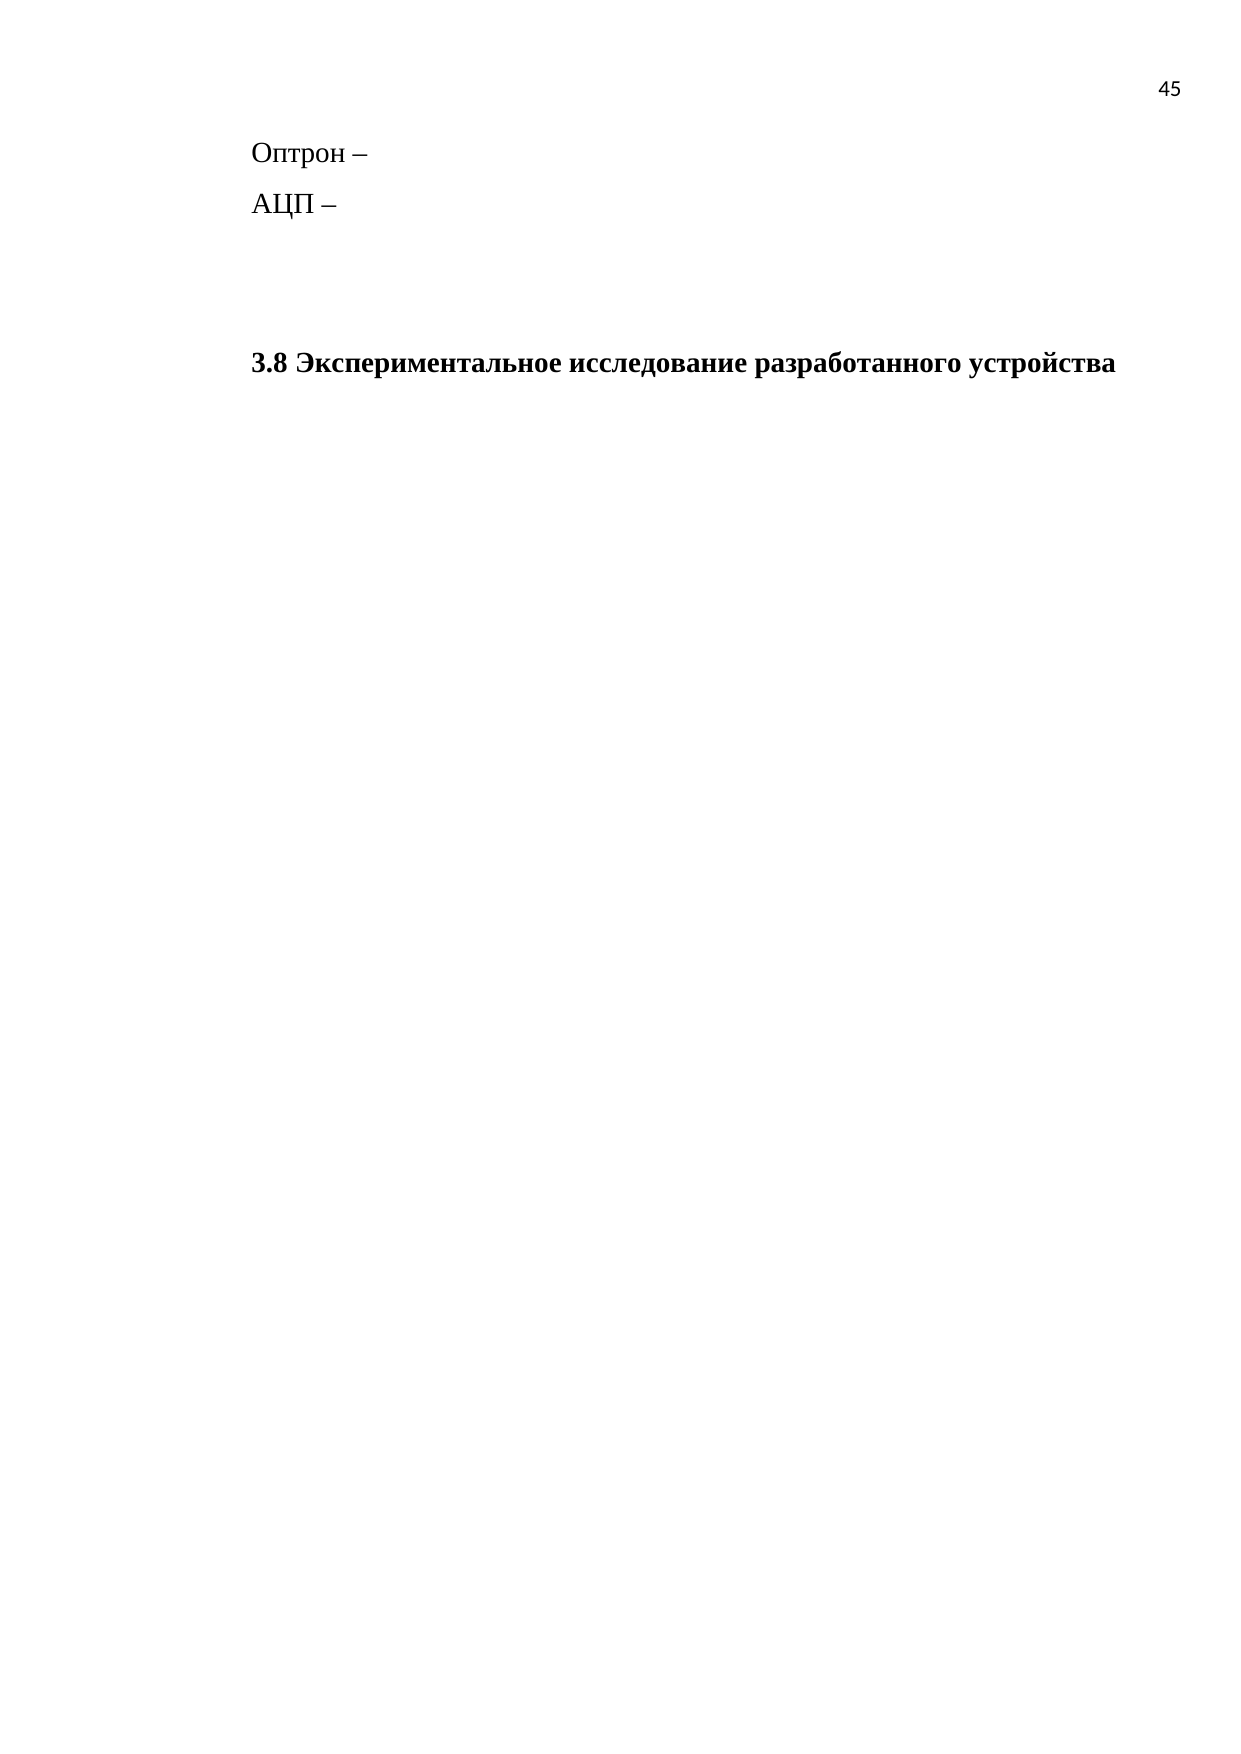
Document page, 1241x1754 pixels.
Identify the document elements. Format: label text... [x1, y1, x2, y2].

text Оптрон – [177, 135, 1181, 169]
text АЦП – [177, 186, 1181, 219]
text 3.8 Экспериментальное исследование разработанного устройства [177, 345, 1181, 378]
